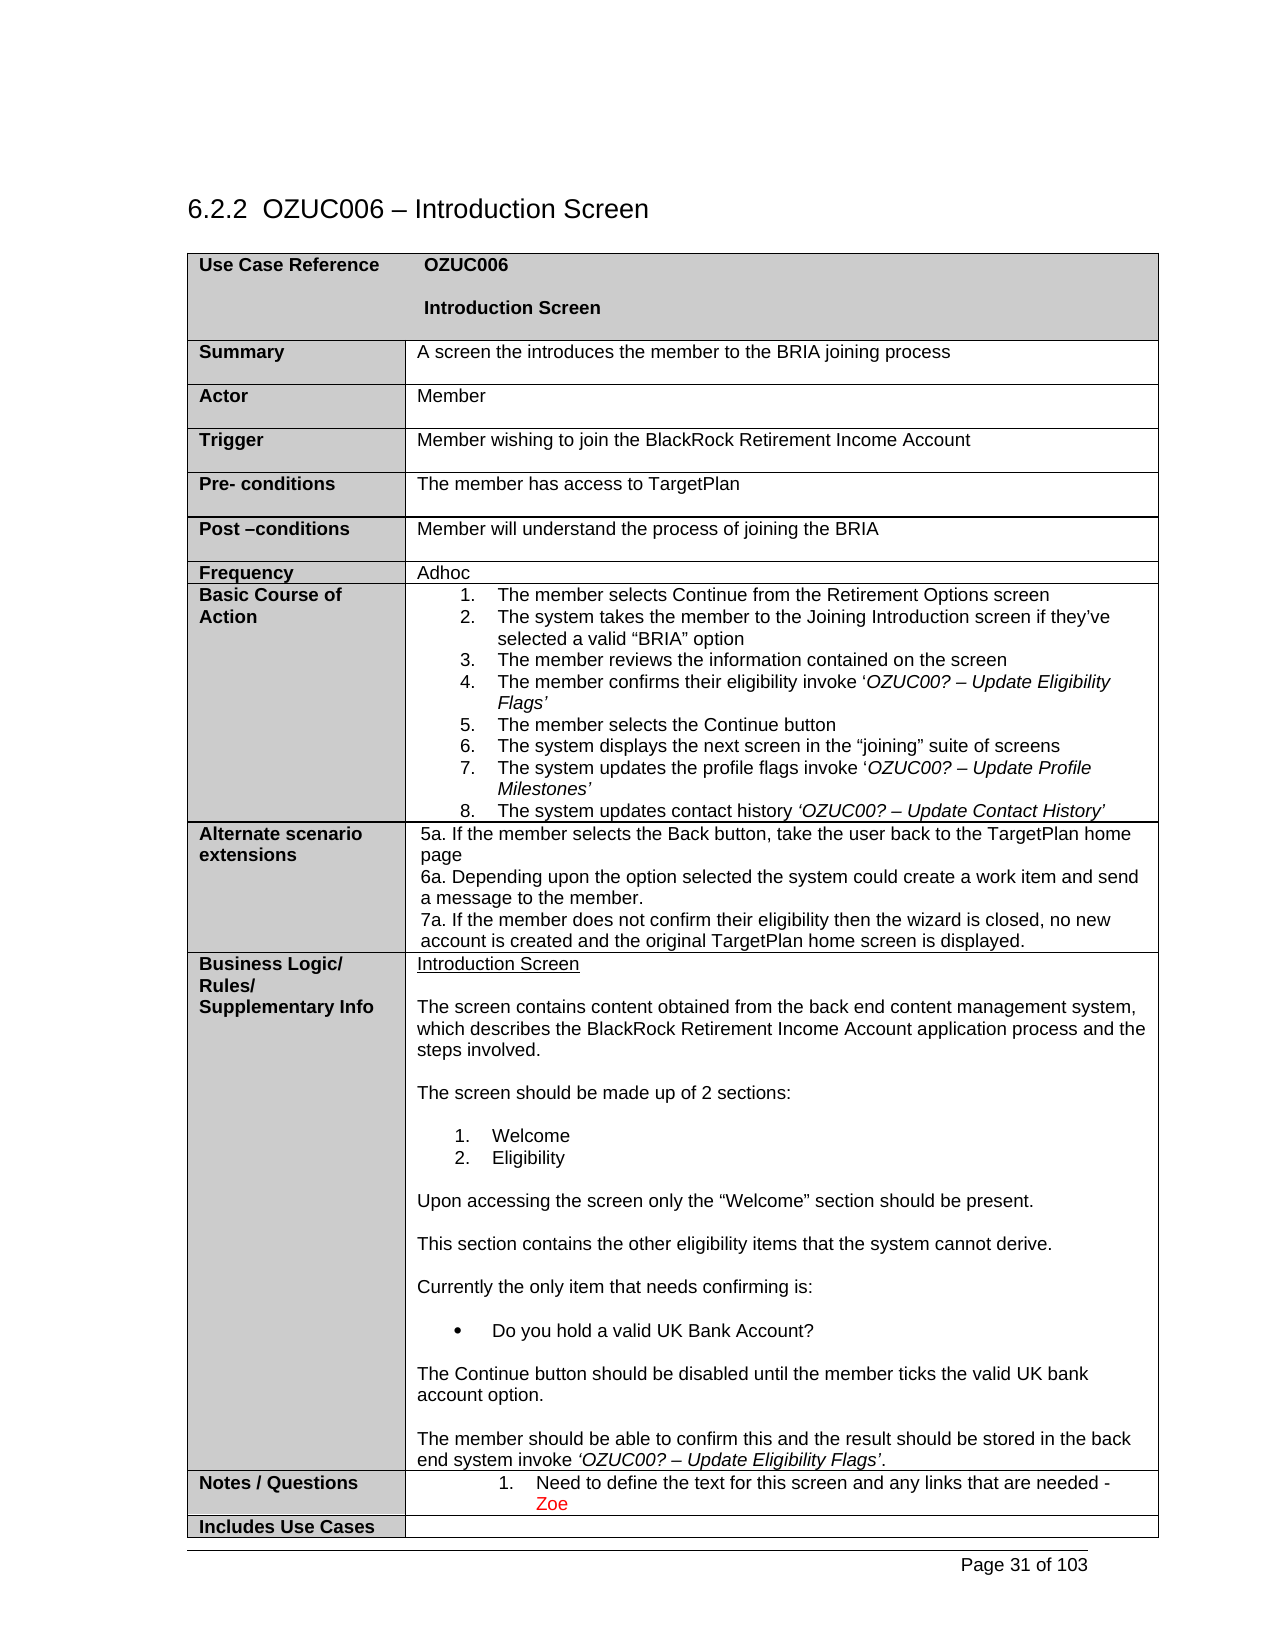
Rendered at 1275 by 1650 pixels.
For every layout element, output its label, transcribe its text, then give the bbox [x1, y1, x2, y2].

table_cell Notes / Questions [188, 1471, 405, 1514]
table_cell Pre- conditions [188, 473, 405, 516]
table_cell Introduction Screen The screen contains content obtained from the back end content management system, which describes the BlackRock Retirement Income Account application process and the steps involved. The screen should be made up of 2 sections: Welcome Eligibility Upon accessing the screen only the “Welcome” section should be present. This section contains the other eligibility items that the system cannot derive. Currently the only item that needs confirming is: Do you hold a valid UK Bank Account? The Continue button should be disabled until the member ticks the valid UK bank account option. The member should be able to confirm this and the result should be stored in the back end system invoke ‘OZUC00? – Update Eligibility Flags’. [406, 953, 1158, 1470]
table_cell Member wishing to join the BlackRock Retirement Income Account [406, 429, 1158, 472]
table_cell The member selects Continue from the Retirement Options screen The system takes the member to the Joining Introduction screen if they’ve selected a valid “BRIA” option The member reviews the information contained on the screen The member confirms their eligibility invoke ‘OZUC00? – Update Eligibility Flags’ The member selects the Continue button The system displays the next screen in the “joining” suite of screens The system updates the profile flags invoke ‘OZUC00? – Update Profile Milestones’ The system updates contact history ‘OZUC00? – Update Contact History’ [406, 584, 1158, 821]
table_cell Actor [188, 385, 405, 428]
table_header Use Case Reference OZUC006 Introduction Screen [188, 254, 1158, 340]
table_cell [406, 1516, 1158, 1537]
table_cell Basic Course of Action [188, 584, 405, 821]
table_cell Adhoc [406, 562, 1158, 583]
table_cell The member has access to TargetPlan [406, 473, 1158, 516]
table_cell Frequency [188, 562, 405, 583]
table_cell 5a. If the member selects the Back button, take the user back to the TargetPlan home page 6a. Depending upon the option selected the system could create a work item and send a message to the member. 7a. If the member does not confirm their eligibility then the wizard is closed, no new account is created and the original TargetPlan home screen is displayed. [406, 823, 1158, 952]
table_cell Member will understand the process of joining the BRIA [406, 518, 1158, 561]
table_cell Trigger [188, 429, 405, 472]
table_cell Business Logic/ Rules/ Supplementary Info [188, 953, 405, 1470]
table_cell A screen the introduces the member to the BRIA joining process [406, 341, 1158, 384]
table_cell Includes Use Cases [188, 1516, 405, 1537]
table_cell Post –conditions [188, 518, 405, 561]
table_cell Alternate scenario extensions [188, 823, 405, 952]
table_cell Member [406, 385, 1158, 428]
subtitle OZUC006 – Introduction Screen [187, 193, 1088, 224]
table_cell Need to define the text for this screen and any links that are needed - Zoe [406, 1471, 1158, 1514]
table_cell Summary [188, 341, 405, 384]
